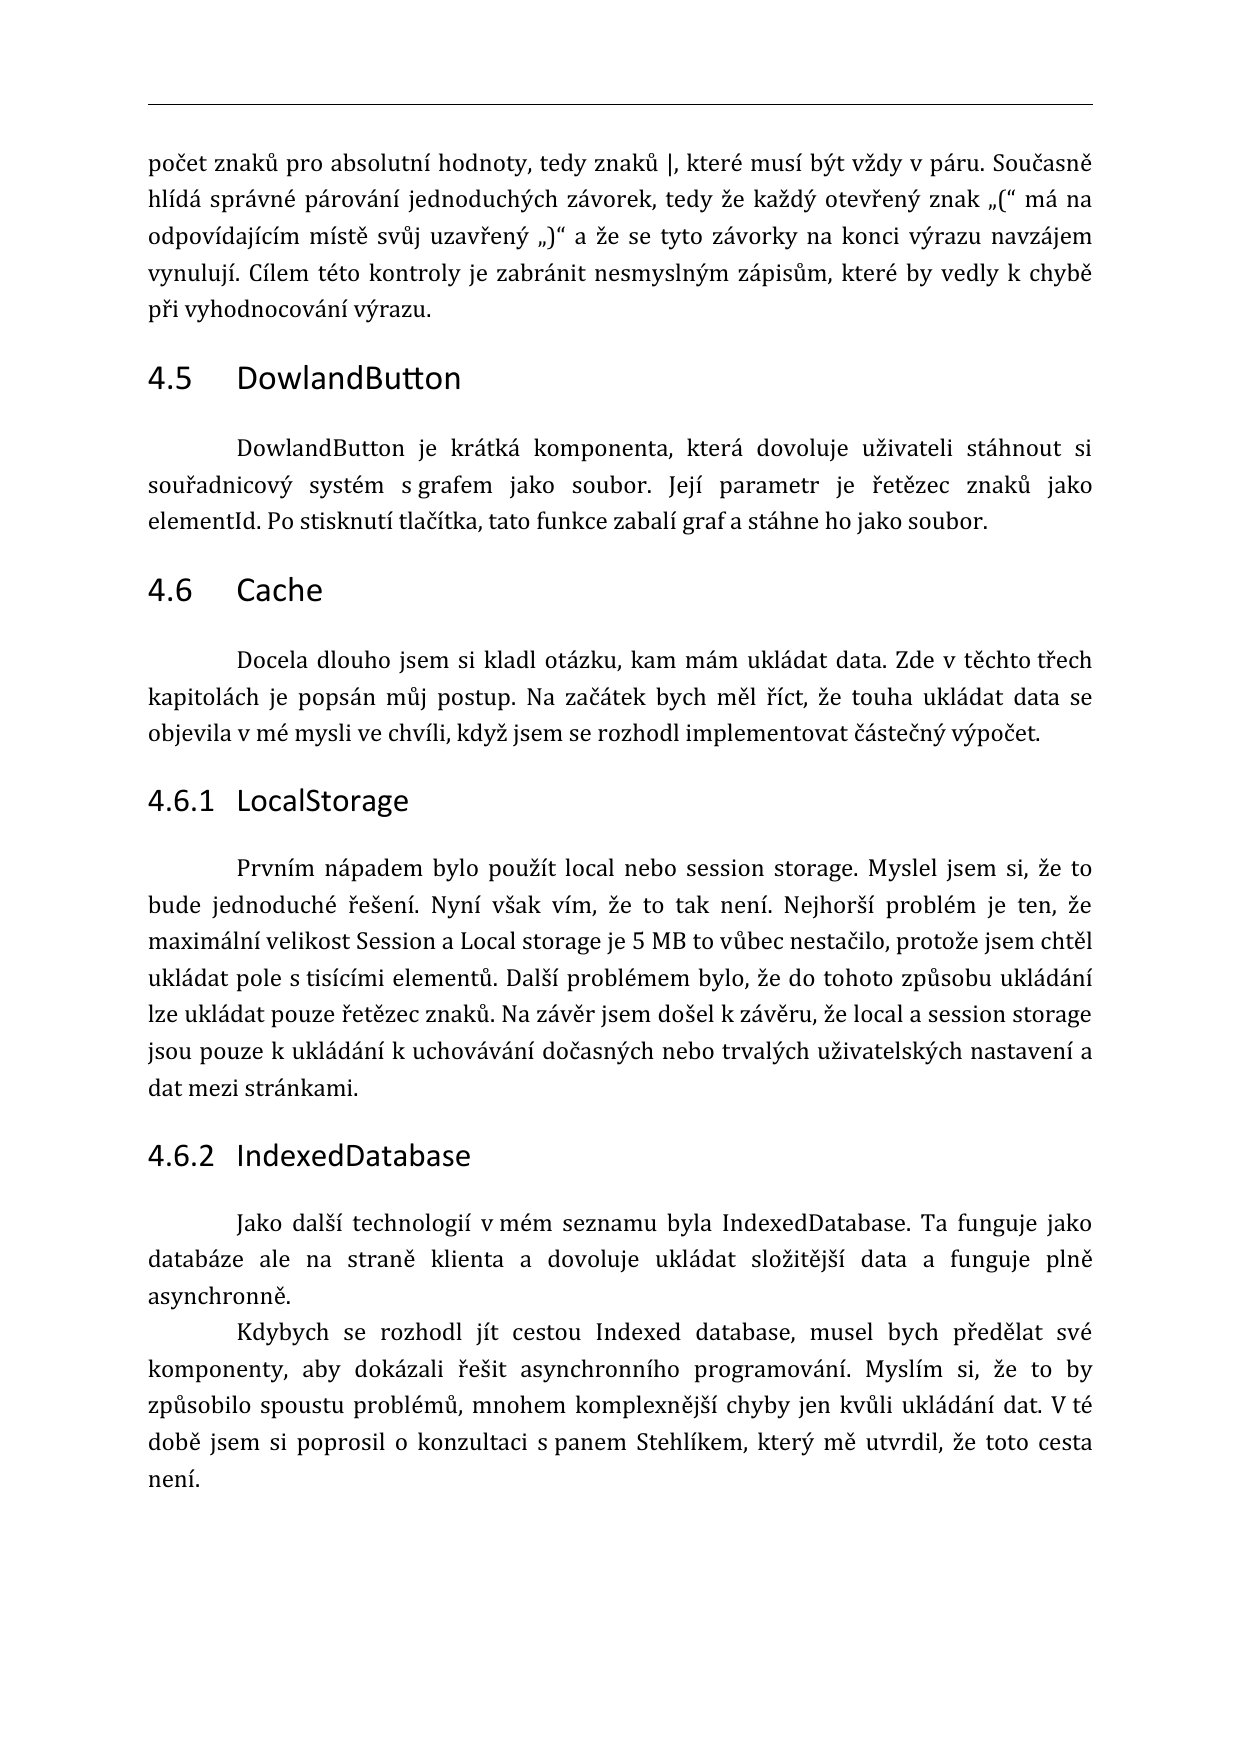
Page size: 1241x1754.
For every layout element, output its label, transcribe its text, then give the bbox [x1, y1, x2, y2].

subtitle IndexedDatabase [148, 1134, 1093, 1174]
subtitle DowlandButton [148, 355, 1093, 399]
subtitle Cache [148, 567, 1093, 611]
subtitle LocalStorage [148, 779, 1093, 820]
text DowlandButton je krátká komponenta, která dovoluje uživateli stáhnout si souřadnicový systém s grafem jako soubor. Její parametr je řetězec znaků jako elementId. Po stisknutí tlačítka, tato funkce zabalí graf a stáhne ho jako soubor. [148, 433, 1093, 535]
text Docela dlouho jsem si kladl otázku, kam mám ukládat data. Zde v těchto třech kapitolách je popsán můj postup. Na začátek bych měl říct, že touha ukládat data se objevila v mé mysli ve chvíli, když jsem se rozhodl implementovat částečný výpočet. [148, 645, 1093, 747]
text Jako další technologií v mém seznamu byla IndexedDatabase. Ta funguje jako databáze ale na straně klienta a dovoluje ukládat složitější data a funguje plně asynchronně. [148, 1207, 1093, 1310]
text Prvním nápadem bylo použít local nebo session storage. Myslel jsem si, že to bude jednoduché řešení. Nyní však vím, že to tak není. Nejhorší problém je ten, že maximální velikost Session a Local storage je 5 MB to vůbec nestačilo, protože jsem chtěl ukládat pole s tisícími elementů. Další problémem bylo, že do tohoto způsobu ukládání lze ukládat pouze řetězec znaků. Na závěr jsem došel k závěru, že local a session storage jsou pouze k ukládání k uchovávání dočasných nebo trvalých uživatelských nastavení a dat mezi stránkami. [148, 853, 1093, 1102]
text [148, 148, 1093, 323]
text Kdybych se rozhodl jít cestou Indexed database, musel bych předělat své komponenty, aby dokázali řešit asynchronního programování. Myslím si, že to by způsobilo spoustu problémů, mnohem komplexnější chyby jen kvůli ukládání dat. V té době jsem si poprosil o konzultaci s panem Stehlíkem, který mě utvrdil, že toto cesta není. [148, 1317, 1093, 1493]
